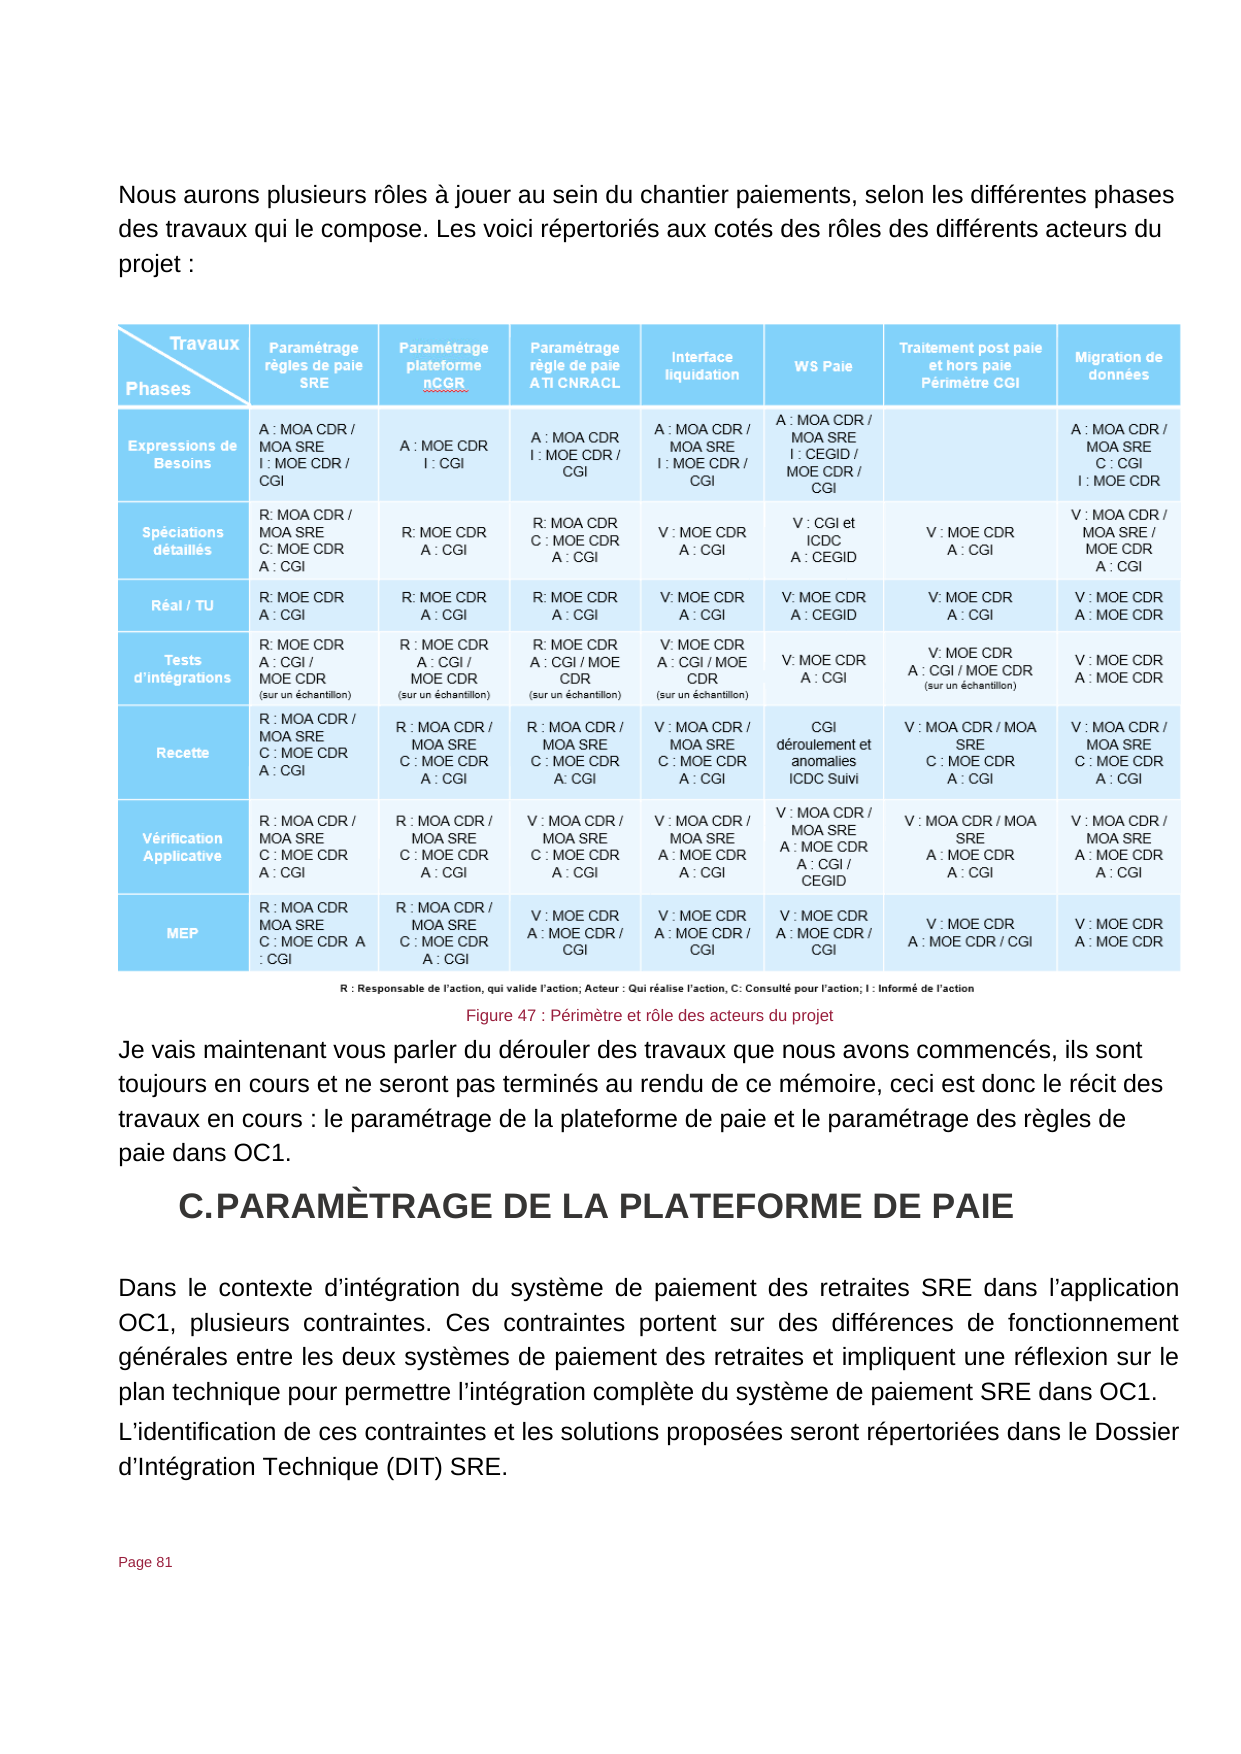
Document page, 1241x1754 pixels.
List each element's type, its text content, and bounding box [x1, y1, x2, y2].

text Nous aurons plusieurs rôles à jouer au sein du chantier paiements, selon les différentes phases des travaux qui le compose. Les voici répertoriés aux cotés des rôles des différents acteurs du projet : [118, 180, 1181, 278]
subtitle Paramètrage de la plateforme de paie [178, 1185, 1181, 1226]
text L’identification de ces contraintes et les solutions proposées seront répertoriées dans le Dossier d’Intégration Technique (DIT) SRE. [118, 1417, 1181, 1480]
text Dans le contexte d’intégration du système de paiement des retraites SRE dans l’application OC1, plusieurs contraintes. Ces contraintes portent sur des différences de fonctionnement générales entre les deux systèmes de paiement des retraites et impliquent une réflexion sur le plan technique pour permettre l’intégration complète du système de paiement SRE dans OC1. [118, 1273, 1181, 1405]
text Figure 47 : Périmètre et rôle des acteurs du projet [118, 1006, 1181, 1025]
picture [118, 324, 1182, 996]
text Je vais maintenant vous parler du dérouler des travaux que nous avons commencés, ils sont toujours en cours et ne seront pas terminés au rendu de ce mémoire, ceci est donc le récit des travaux en cours : le paramétrage de la plateforme de paie et le paramétrage des règles de paie dans OC1. [118, 1035, 1181, 1167]
